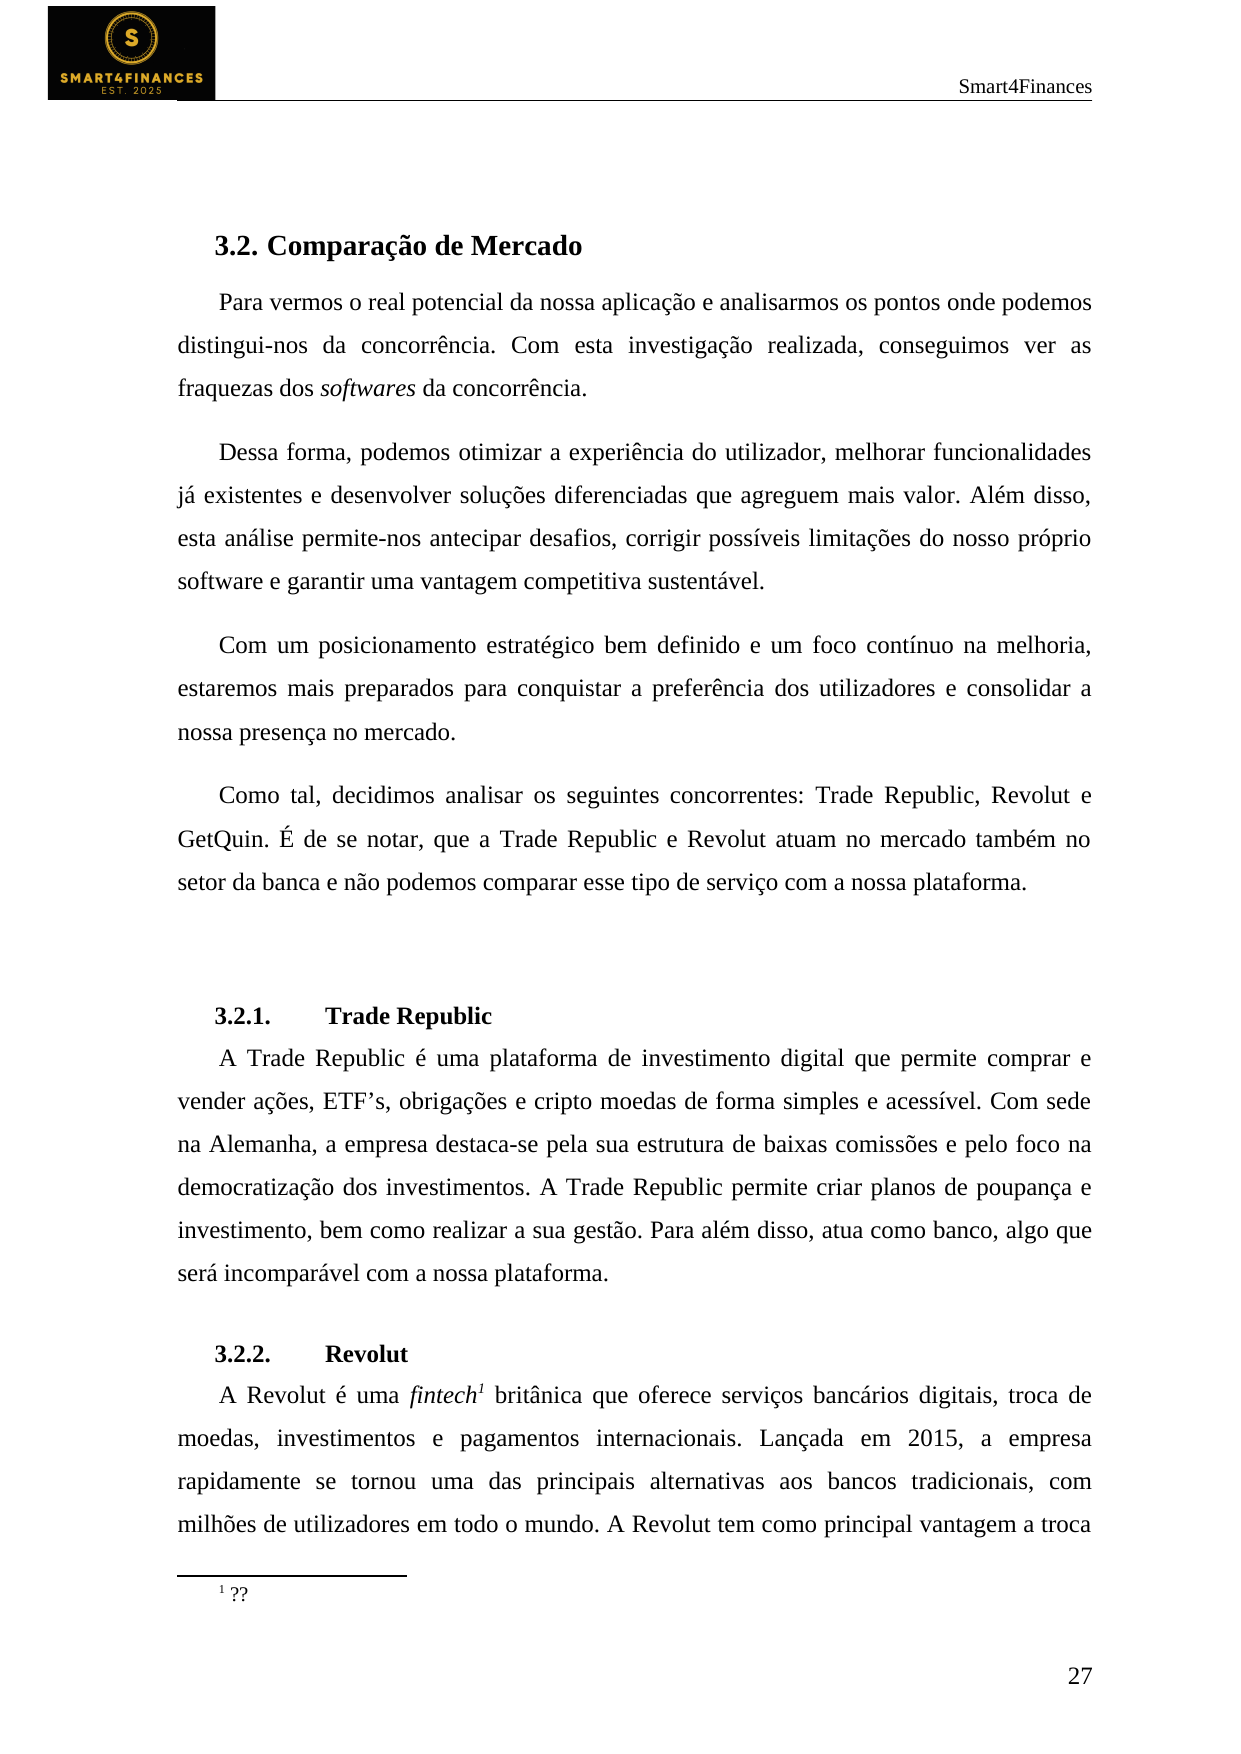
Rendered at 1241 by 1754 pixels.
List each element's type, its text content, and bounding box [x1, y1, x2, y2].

text Para vermos o real potencial da nossa aplicação e analisarmos os pontos onde podemos distingui-nos da concorrência. Com esta investigação realizada, conseguimos ver as fraquezas dos softwares da concorrência. [177, 287, 1092, 402]
subtitle Comparação de Mercado [214, 228, 1092, 262]
subtitle Revolut [214, 1339, 1092, 1368]
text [177, 1380, 1092, 1538]
text Dessa forma, podemos otimizar a experiência do utilizador, melhorar funcionalidades já existentes e desenvolver soluções diferenciadas que agreguem mais valor. Além disso, esta análise permite-nos antecipar desafios, corrigir possíveis limitações do nosso próprio software e garantir uma vantagem competitiva sustentável. [177, 437, 1092, 595]
text A Trade Republic é uma plataforma de investimento digital que permite comprar e vender ações, ETF’s, obrigações e cripto moedas de forma simples e acessível. Com sede na Alemanha, a empresa destaca-se pela sua estrutura de baixas comissões e pelo foco na democratização dos investimentos. A Trade Republic permite criar planos de poupança e investimento, bem como realizar a sua gestão. Para além disso, atua como banco, algo que será incomparável com a nossa plataforma. [177, 1043, 1092, 1287]
text Com um posicionamento estratégico bem definido e um foco contínuo na melhoria, estaremos mais preparados para conquistar a preferência dos utilizadores e consolidar a nossa presença no mercado. [177, 630, 1092, 745]
text Como tal, decidimos analisar os seguintes concorrentes: Trade Republic, Revolut e GetQuin. É de se notar, que a Trade Republic e Revolut atuam no mercado também no setor da banca e não podemos comparar esse tipo de serviço com a nossa plataforma. [177, 781, 1092, 896]
subtitle Trade Republic [214, 1001, 1092, 1030]
picture [47, 6, 216, 100]
